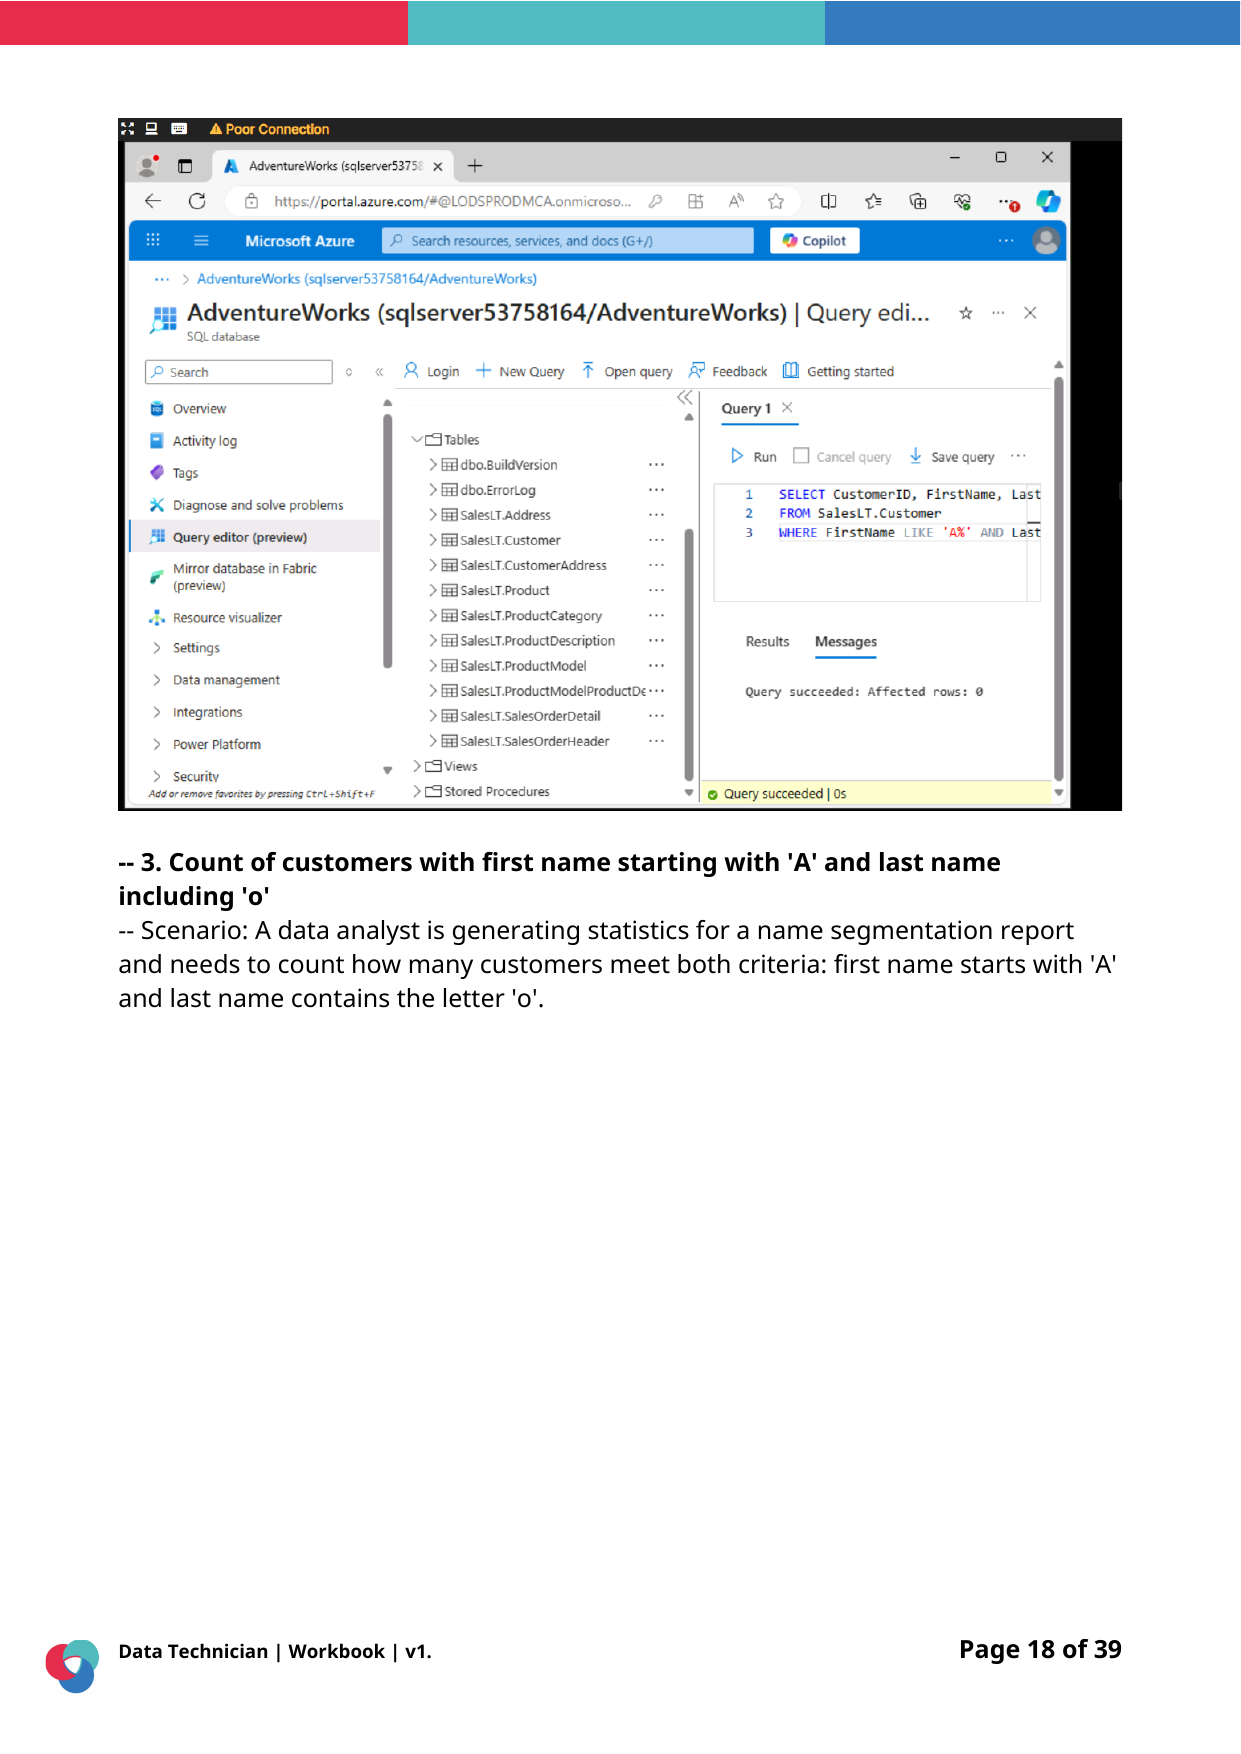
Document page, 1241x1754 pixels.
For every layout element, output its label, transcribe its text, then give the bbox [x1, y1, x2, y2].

text -- 3. Count of customers with first name starting with 'A' and last name including 'o' [118, 844, 1122, 913]
picture [45, 1640, 100, 1694]
picture [118, 118, 1123, 811]
text -- Scenario: A data analyst is generating statistics for a name segmentation report and needs to count how many customers meet both criteria: first name starts with 'A' and last name contains the letter 'o'. [118, 913, 1122, 1015]
